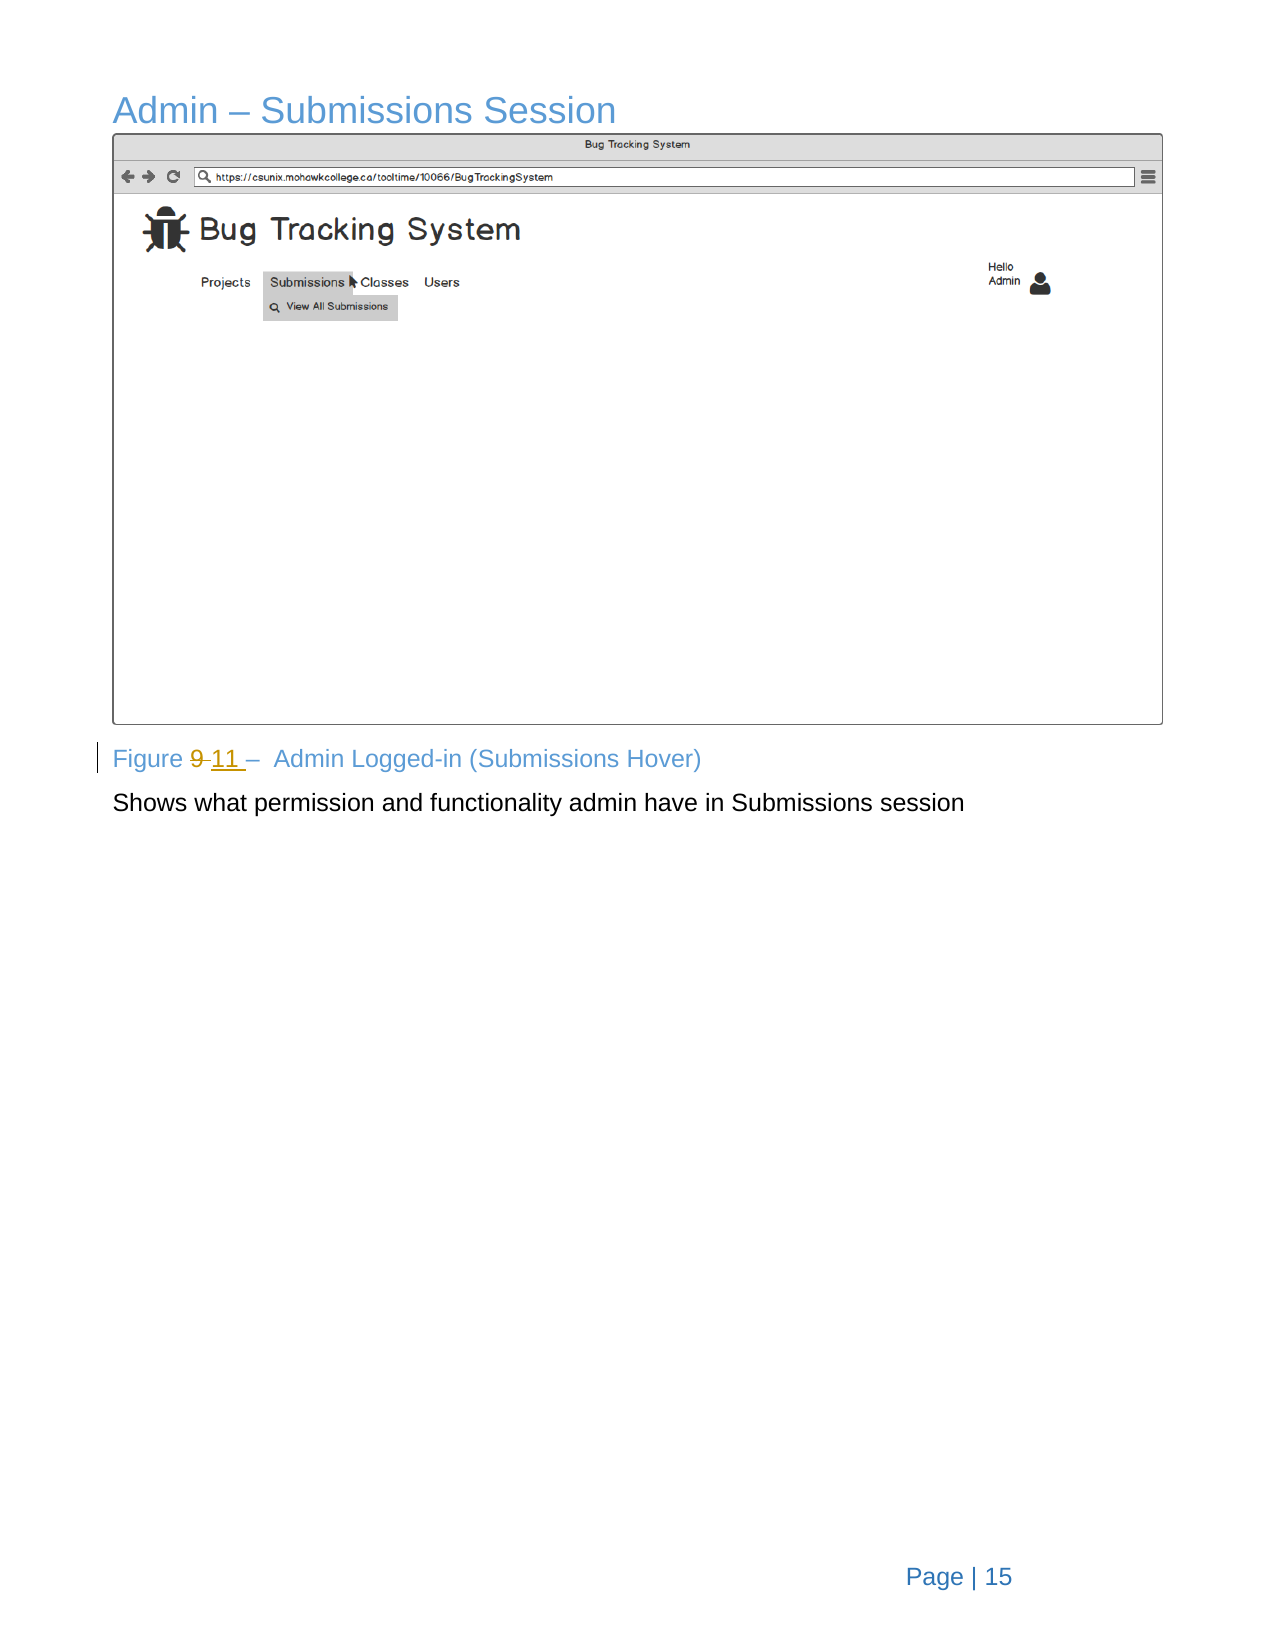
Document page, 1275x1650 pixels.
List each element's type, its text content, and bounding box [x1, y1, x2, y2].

text Admin – Submissions Session Figure – Admin Logged-in (Submissions Hover) [112, 725, 1163, 773]
picture [112, 133, 1163, 725]
text Admin – Submissions Session Figure – Admin Logged-in (Submissions Hover) [112, 89, 1163, 133]
text Shows what permission and functionality admin have in Submissions session [112, 788, 1163, 817]
